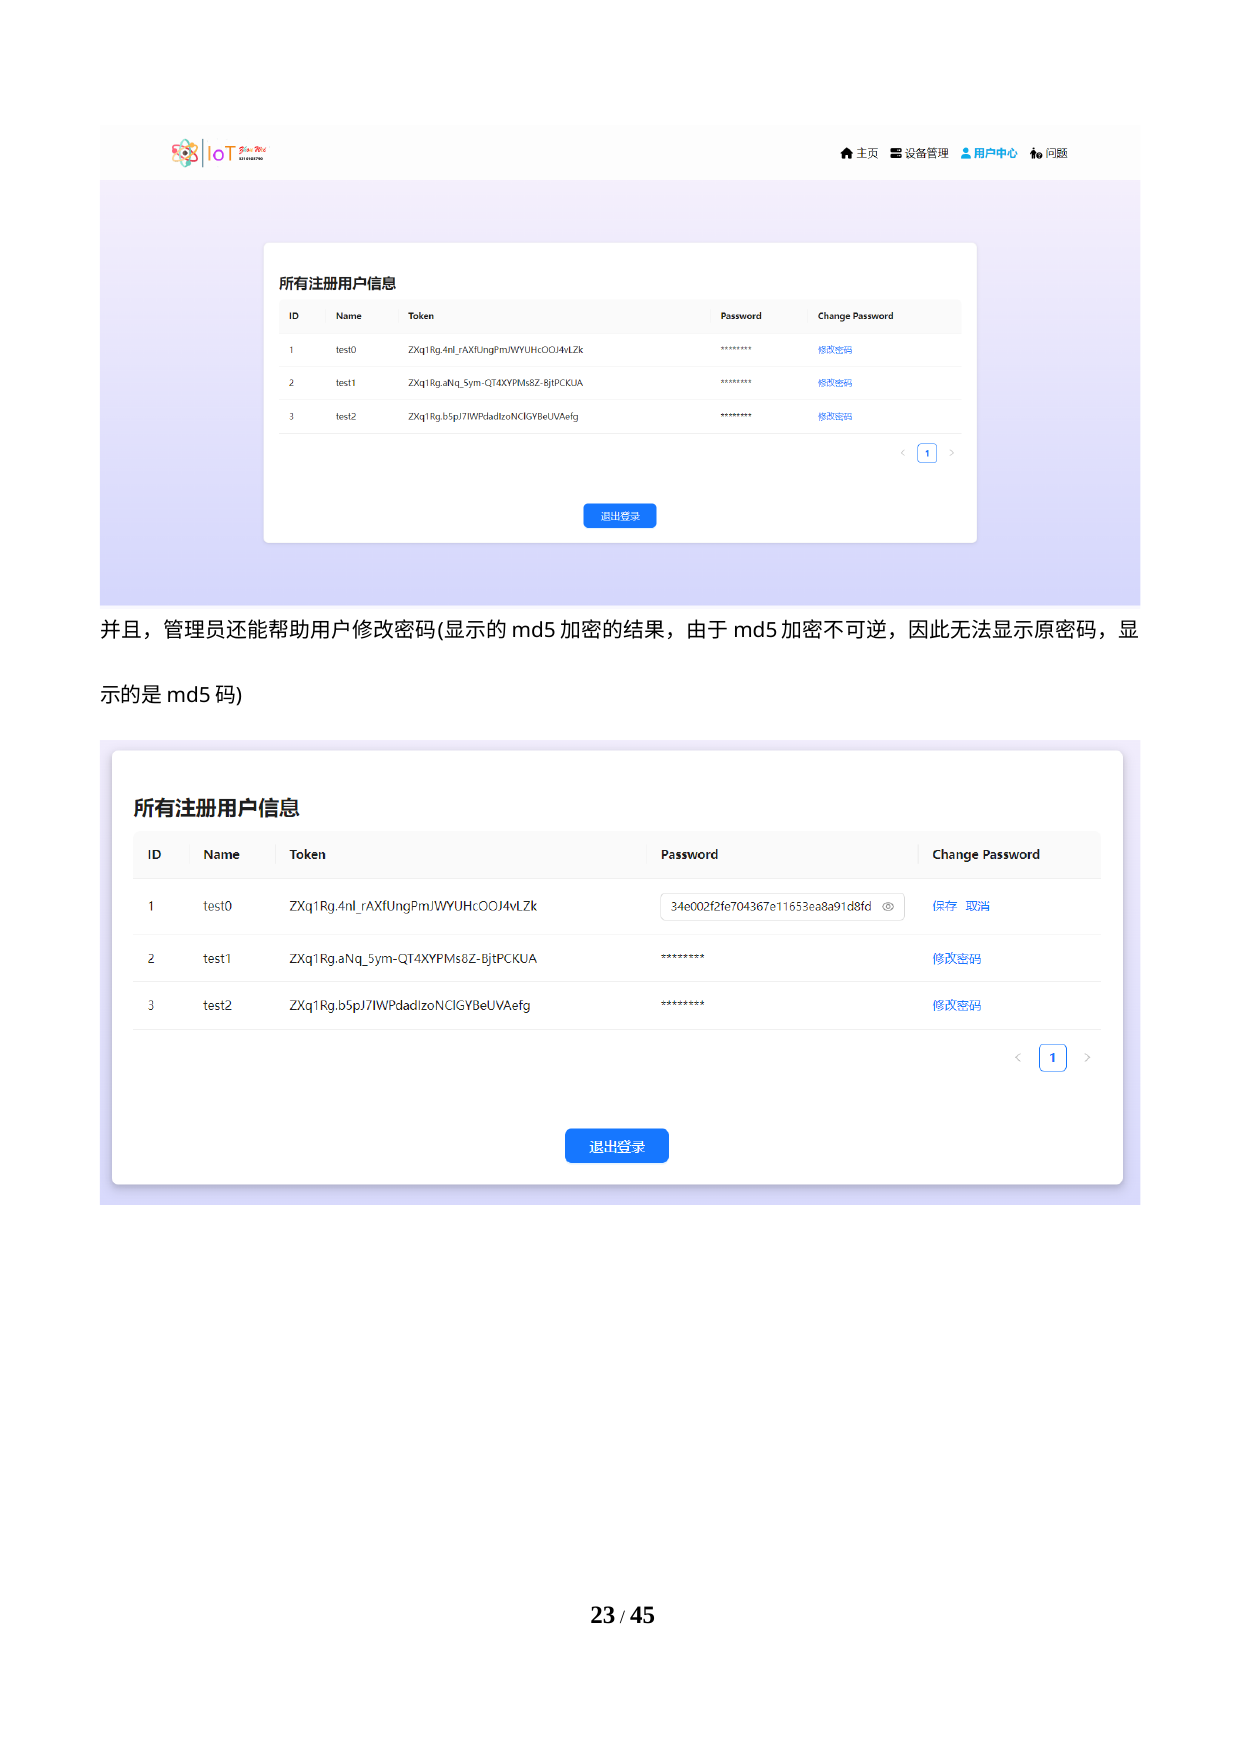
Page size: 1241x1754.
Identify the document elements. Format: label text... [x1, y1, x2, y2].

picture [99, 740, 1141, 1205]
picture [99, 125, 1141, 609]
text 并且，管理员还能帮助用户修改密码(显示的md5加密的结果，由于md5加密不可逆，因此无法显示原密码，显示的是md5码) [100, 613, 1140, 710]
